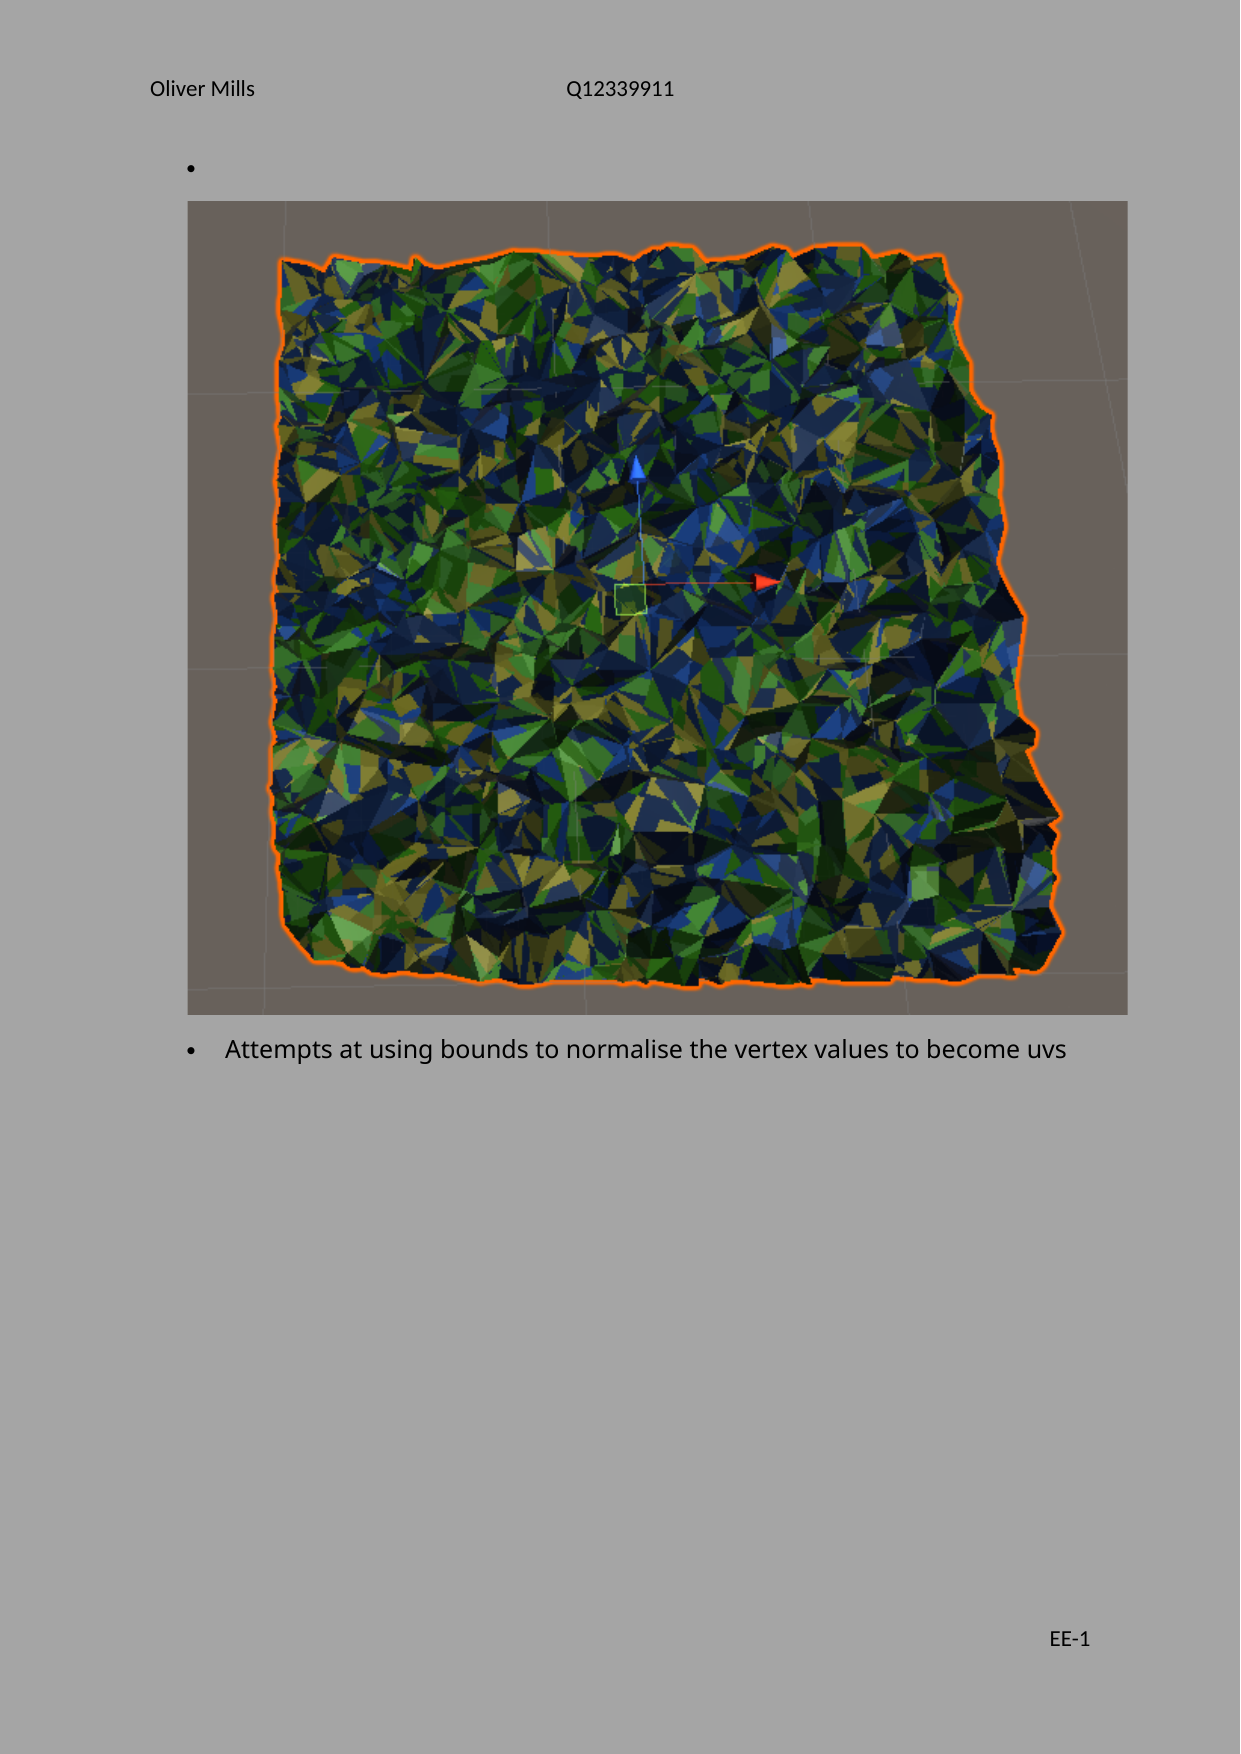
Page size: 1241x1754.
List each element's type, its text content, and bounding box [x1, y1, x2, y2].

list Attempts at using bounds to normalise the vertex values to become uvs [187, 1031, 1090, 1066]
picture [187, 201, 1128, 1015]
